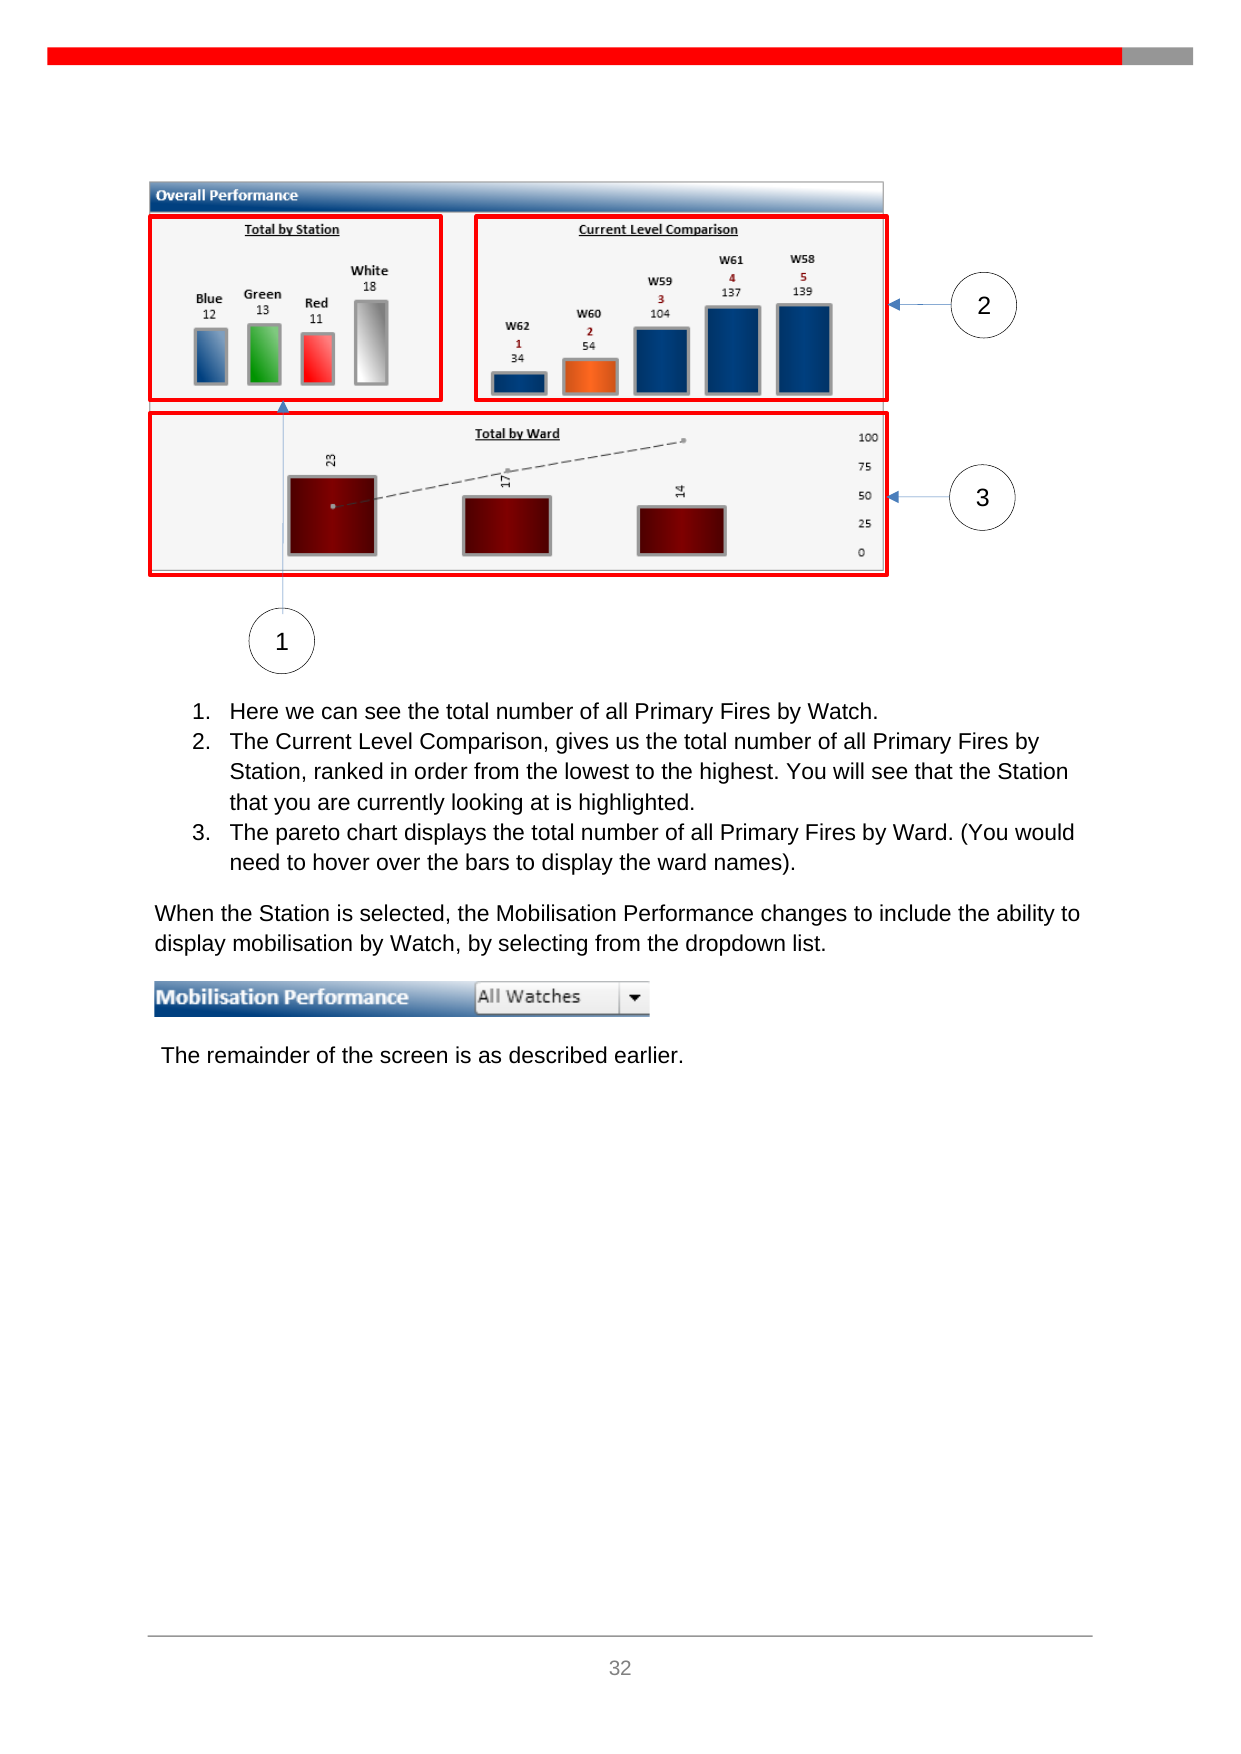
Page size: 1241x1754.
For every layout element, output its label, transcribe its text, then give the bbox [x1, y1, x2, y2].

list The pareto chart displays the total number of all Primary Fires by Ward. (You would need to hover over the bars to display the ward names). [192, 819, 1092, 875]
text When the Station is selected, the Mobilisation Performance changes to include the ability to display mobilisation by Watch, by selecting from the dropdown list. [154, 900, 1092, 956]
picture [152, 219, 439, 398]
picture [147, 177, 885, 571]
picture [478, 219, 885, 398]
picture [154, 981, 650, 1017]
list Here we can see the total number of all Primary Fires by Watch. [192, 698, 1092, 724]
picture [284, 415, 885, 571]
text The remainder of the screen is as described earlier. [154, 1042, 1092, 1068]
picture [152, 415, 282, 571]
list The Current Level Comparison, gives us the total number of all Primary Fires by Station, ranked in order from the lowest to the highest. You will see that the Station that you are currently looking at is highlighted. [192, 728, 1092, 815]
